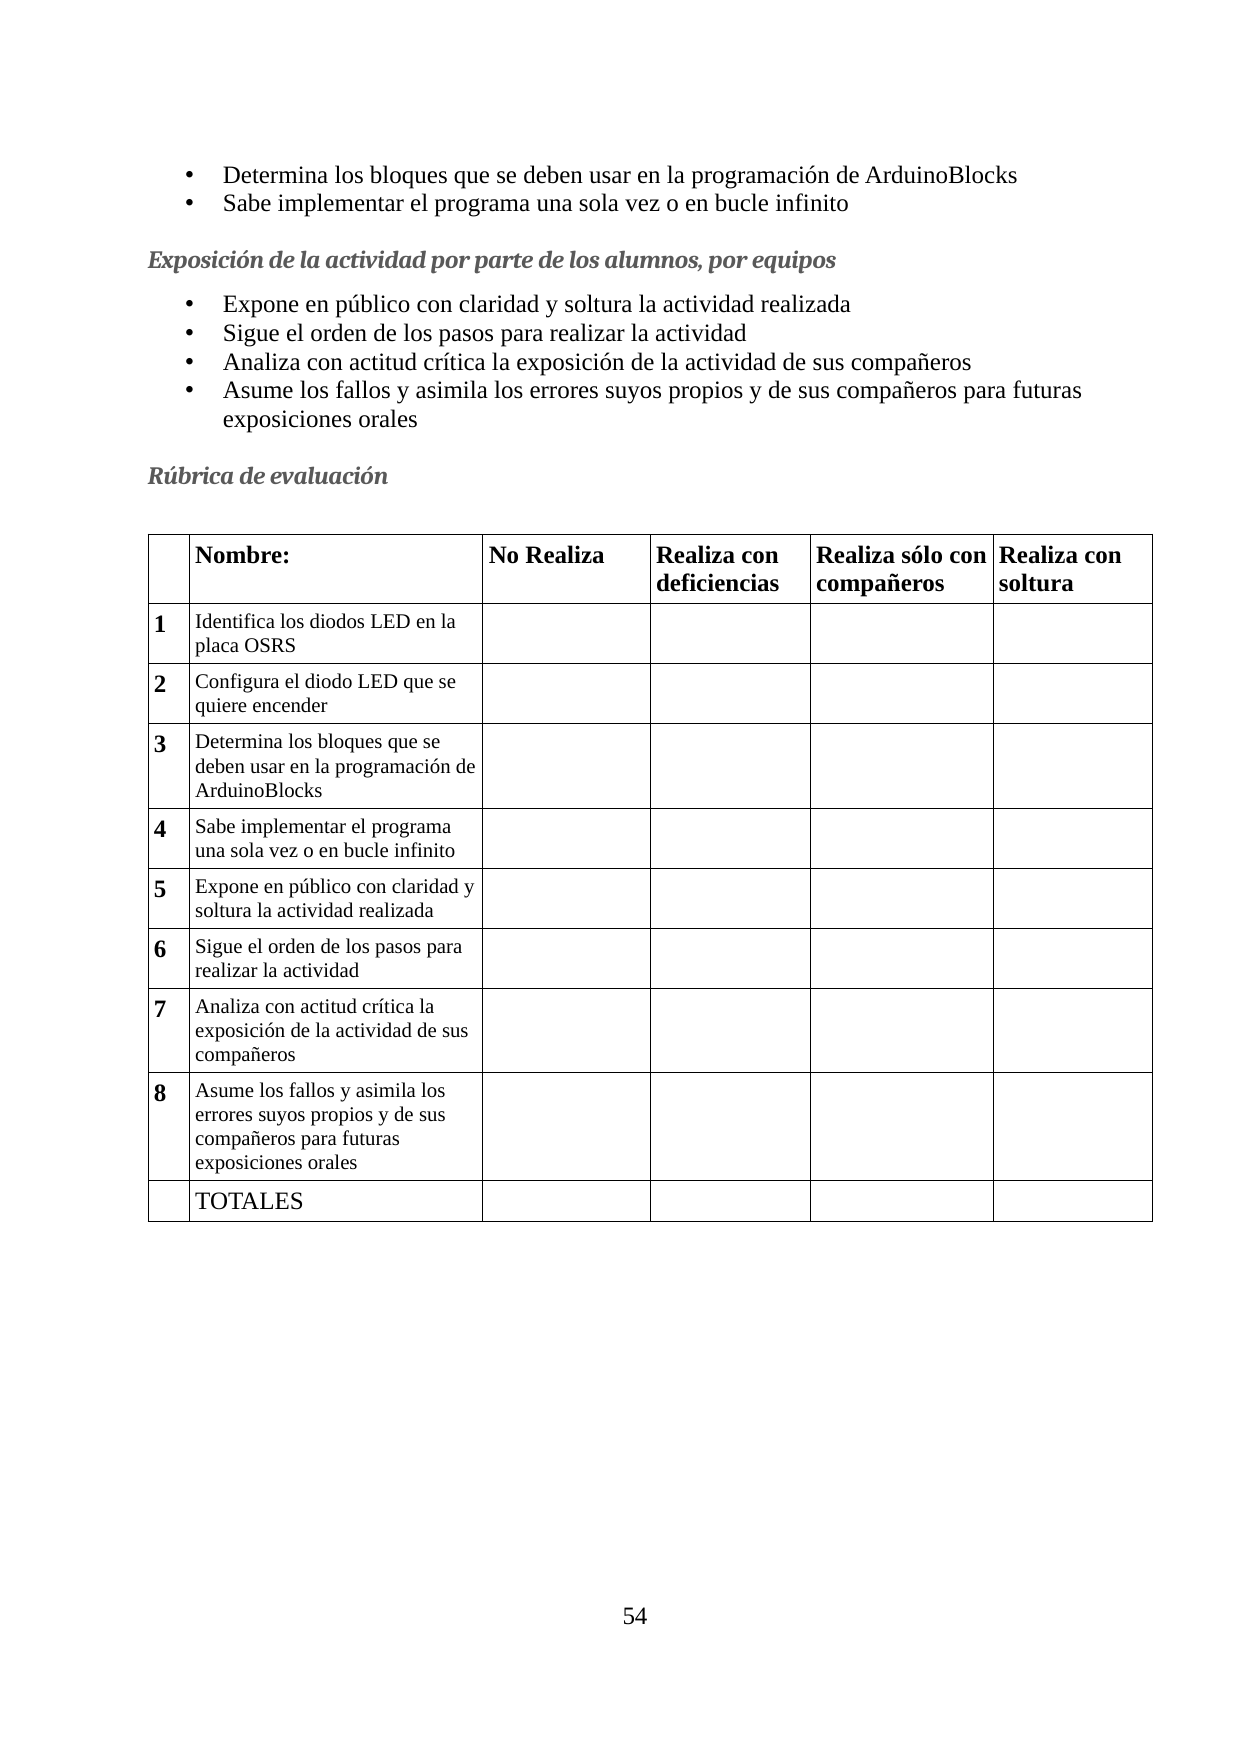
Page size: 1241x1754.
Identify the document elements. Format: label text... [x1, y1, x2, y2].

table_cell [994, 604, 1152, 663]
table_cell [994, 724, 1152, 807]
table_cell [651, 929, 810, 988]
table_cell 2 [149, 664, 189, 723]
table_cell [483, 604, 650, 663]
subtitle Exposición de la actividad por parte de los alumnos, por equipos [148, 246, 1122, 275]
table_cell 3 [149, 724, 189, 807]
table_cell Sigue el orden de los pasos para realizar la actividad [190, 929, 482, 988]
table_cell [811, 664, 993, 723]
table_cell [994, 989, 1152, 1072]
table_header Nombre: [190, 535, 482, 603]
table_cell [651, 989, 810, 1072]
table_cell [651, 809, 810, 867]
table_cell [994, 1073, 1152, 1180]
list Asume los fallos y asimila los errores suyos propios y de sus compañeros para futuras exposiciones orales [185, 375, 1122, 433]
table_cell [811, 989, 993, 1072]
table_cell Expone en público con claridad y soltura la actividad realizada [190, 869, 482, 928]
table_cell [651, 664, 810, 723]
table_cell [994, 664, 1152, 723]
table_cell Determina los bloques que se deben usar en la programación de ArduinoBlocks [190, 724, 482, 807]
table_cell 5 [149, 869, 189, 928]
table_cell [149, 1181, 189, 1221]
table_cell [483, 664, 650, 723]
table_cell [483, 989, 650, 1072]
table_cell [811, 724, 993, 807]
table_cell [811, 604, 993, 663]
table_cell [483, 724, 650, 807]
table_cell TOTALES [190, 1181, 482, 1221]
table_cell 1 [149, 604, 189, 663]
table_header [149, 535, 189, 603]
table_cell [651, 1073, 810, 1180]
table_cell [811, 809, 993, 867]
table_cell [483, 1181, 650, 1221]
table_cell Identifica los diodos LED en la placa OSRS [190, 604, 482, 663]
list Sigue el orden de los pasos para realizar la actividad [185, 318, 1122, 347]
table_cell [994, 929, 1152, 988]
list Sabe implementar el programa una sola vez o en bucle infinito [185, 188, 1122, 217]
table_cell [994, 809, 1152, 867]
table_cell [651, 869, 810, 928]
table_cell Sabe implementar el programa una sola vez o en bucle infinito [190, 809, 482, 867]
subtitle Rúbrica de evaluación [148, 462, 1122, 490]
table_cell [811, 869, 993, 928]
table_cell 8 [149, 1073, 189, 1180]
table_header No Realiza [483, 535, 650, 603]
table_cell 6 [149, 929, 189, 988]
table_cell [811, 1181, 993, 1221]
table_cell [483, 1073, 650, 1180]
table_cell [994, 869, 1152, 928]
table_cell 7 [149, 989, 189, 1072]
list Analiza con actitud crítica la exposición de la actividad de sus compañeros [185, 347, 1122, 375]
table_cell [483, 809, 650, 867]
table_cell Asume los fallos y asimila los errores suyos propios y de sus compañeros para futuras exposiciones orales [190, 1073, 482, 1180]
table_cell [994, 1181, 1152, 1221]
list Determina los bloques que se deben usar en la programación de ArduinoBlocks [185, 160, 1122, 188]
table_header Realiza sólo con compañeros [811, 535, 993, 603]
table_cell [483, 869, 650, 928]
table_cell [811, 929, 993, 988]
table_cell [483, 929, 650, 988]
table_cell 4 [149, 809, 189, 867]
table_cell [651, 724, 810, 807]
table_cell [811, 1073, 993, 1180]
table_cell [651, 604, 810, 663]
table_header Realiza con soltura [994, 535, 1152, 603]
table_header Realiza con deficiencias [651, 535, 810, 603]
table_cell Analiza con actitud crítica la exposición de la actividad de sus compañeros [190, 989, 482, 1072]
list Expone en público con claridad y soltura la actividad realizada [185, 289, 1122, 318]
table_cell [651, 1181, 810, 1221]
table_cell Configura el diodo LED que se quiere encender [190, 664, 482, 723]
